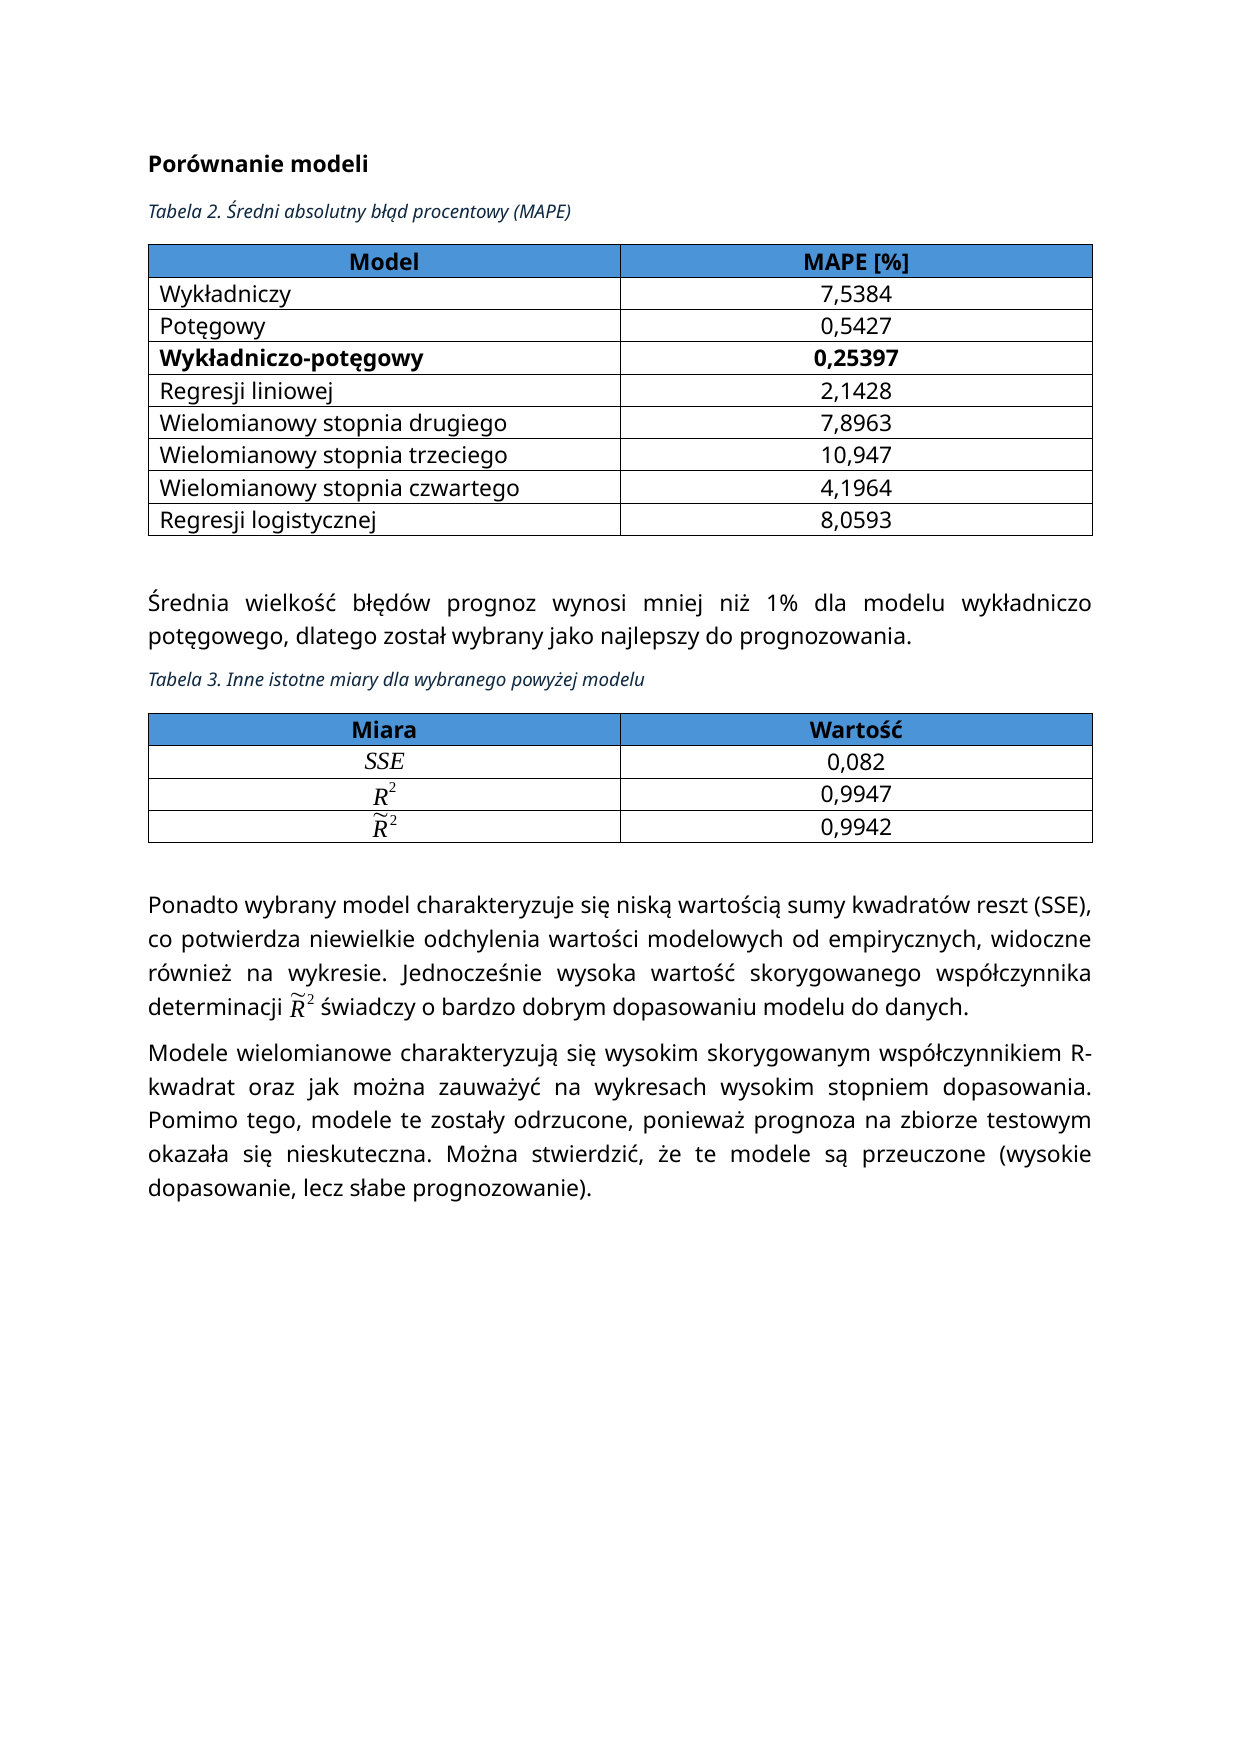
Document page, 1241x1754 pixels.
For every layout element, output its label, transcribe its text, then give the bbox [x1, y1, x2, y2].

table_cell 0,25397 [621, 342, 1092, 373]
table_cell Wielomianowy stopnia trzeciego [149, 439, 620, 470]
table_cell 7,8963 [621, 407, 1092, 438]
table_cell Regresji liniowej [149, 375, 620, 406]
table_cell [149, 746, 620, 777]
table_cell 4,1964 [621, 471, 1092, 503]
table_header Miara [149, 714, 620, 745]
table_cell Wielomianowy stopnia czwartego [149, 471, 620, 503]
table_cell [149, 779, 620, 810]
text Tabela 2. Średni absolutny błąd procentowy (MAPE) [148, 198, 1093, 223]
table_cell 0,9942 [621, 811, 1092, 842]
table_cell 8,0593 [621, 504, 1092, 535]
table_cell Potęgowy [149, 310, 620, 341]
table_cell Wielomianowy stopnia drugiego [149, 407, 620, 438]
table_cell 0,5427 [621, 310, 1092, 341]
text Tabela 3. Inne istotne miary dla wybranego powyżej modelu [148, 666, 1093, 692]
table_cell [149, 811, 620, 842]
table_cell Wykładniczo-potęgowy [149, 342, 620, 373]
table_cell 7,5384 [621, 278, 1092, 309]
table_cell 10,947 [621, 439, 1092, 470]
text Porównanie modeli [148, 148, 1093, 179]
table_cell Wykładniczy [149, 278, 620, 309]
text Modele wielomianowe charakteryzują się wysokim skorygowanym współczynnikiem R-kwadrat oraz jak można zauważyć na wykresach wysokim stopniem dopasowania. Pomimo tego, modele te zostały odrzucone, ponieważ prognoza na zbiorze testowym okazała się nieskuteczna. Można stwierdzić, że te modele są przeuczone (wysokie dopasowanie, lecz słabe prognozowanie). [148, 1037, 1093, 1203]
table_cell 0,082 [621, 746, 1092, 777]
table_header Model [149, 245, 620, 277]
text Ponadto wybrany model charakteryzuje się niską wartością sumy kwadratów reszt (SSE), co potwierdza niewielkie odchylenia wartości modelowych od empirycznych, widoczne również na wykresie. Jednocześnie wysoka wartość skorygowanego współczynnika determinacji świadczy o bardzo dobrym dopasowaniu modelu do danych. [148, 889, 1093, 1022]
text Średnia wielkość błędów prognoz wynosi mniej niż 1% dla modelu wykładniczo potęgowego, dlatego został wybrany jako najlepszy do prognozowania. [148, 586, 1093, 651]
table_header MAPE [%] [621, 245, 1092, 277]
table_cell 0,9947 [621, 779, 1092, 810]
table_cell 2,1428 [621, 375, 1092, 406]
table_cell Regresji logistycznej [149, 504, 620, 535]
table_header Wartość [621, 714, 1092, 745]
